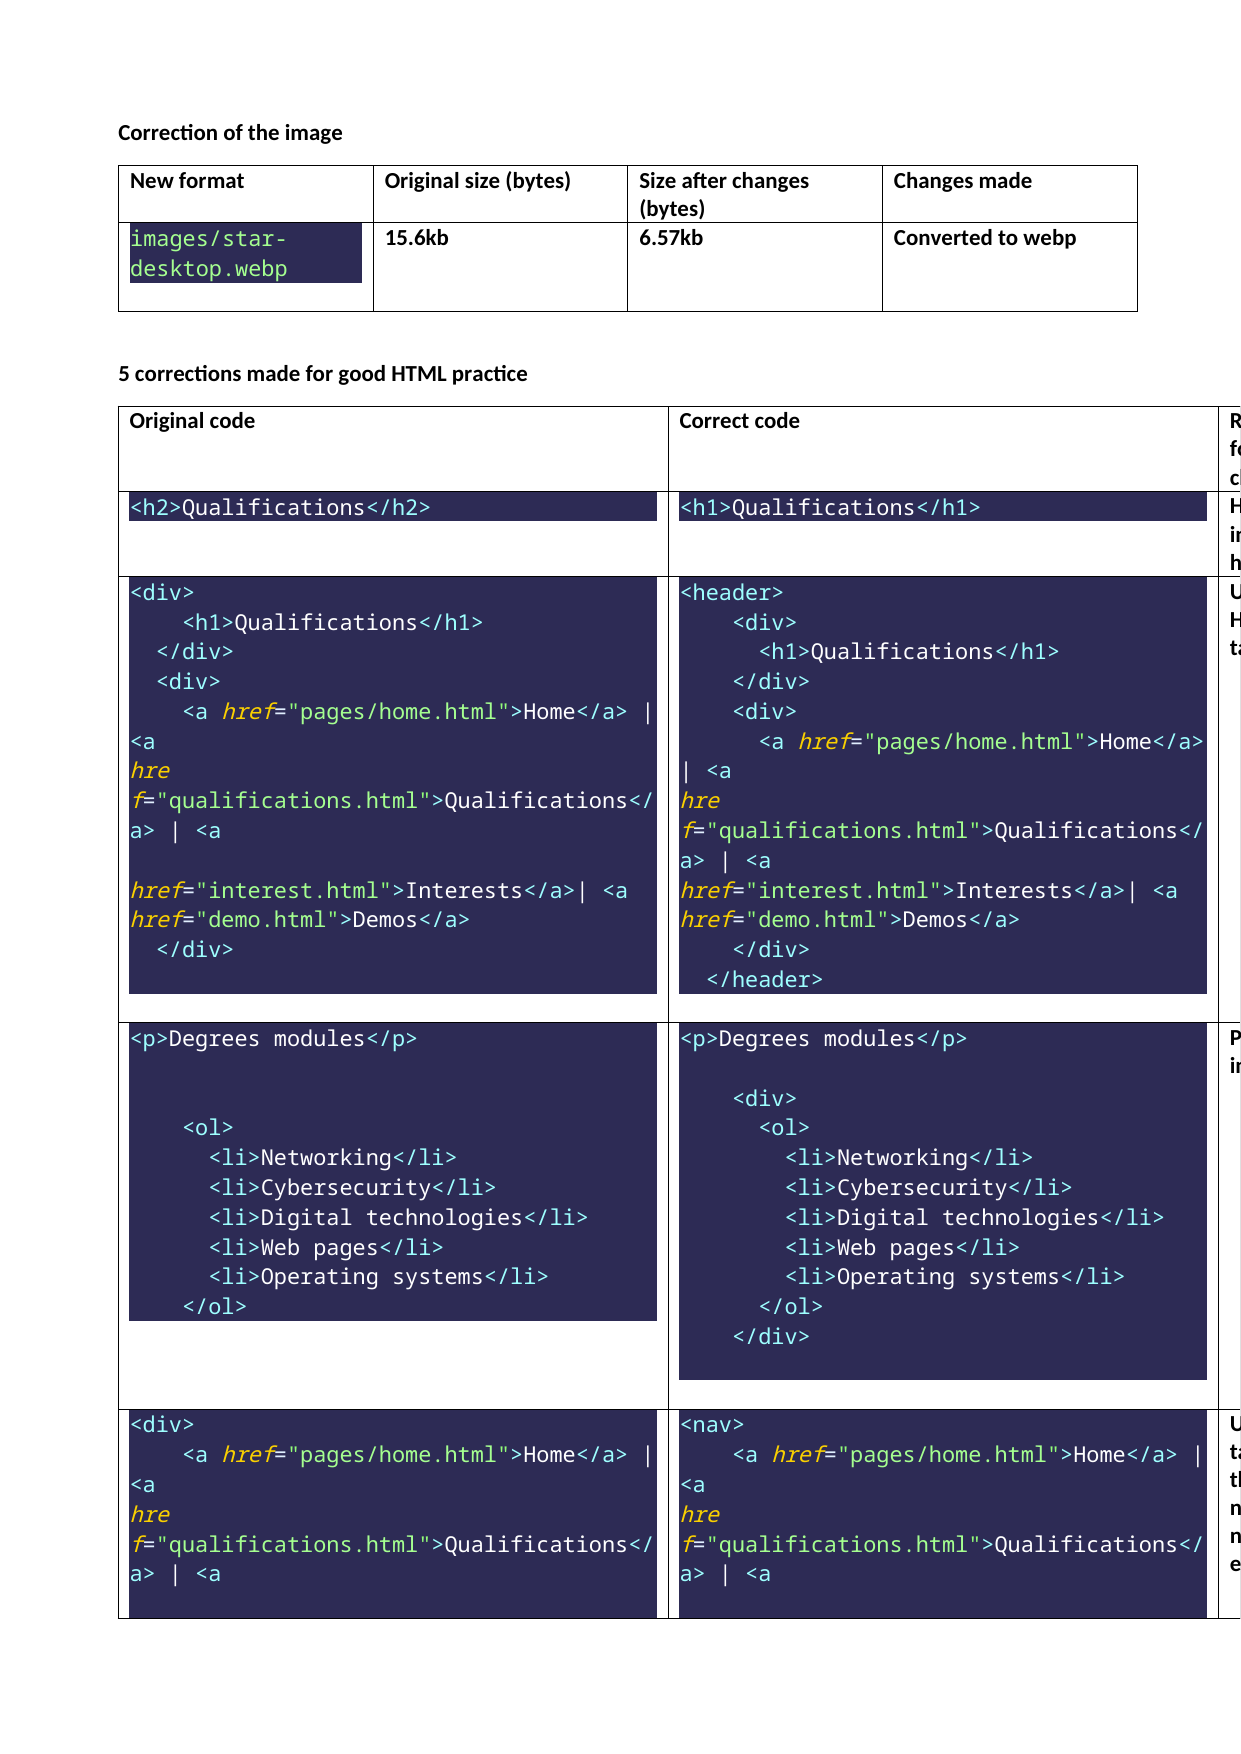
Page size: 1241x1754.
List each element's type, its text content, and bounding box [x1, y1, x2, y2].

table_header Original code [119, 407, 668, 491]
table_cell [1219, 1410, 1240, 1618]
table_header Original size (bytes) [374, 166, 627, 222]
table_cell <h1>Qualifications</h1> [669, 492, 1218, 576]
table_header Reason for change [1219, 407, 1240, 491]
table_cell <p>Degrees modules</p> <ol> <li>Networking</li> <li>Cybersecurity</li> <li>Digital technologies</li> <li>Web pages</li> <li>Operating systems</li> </ol> [119, 1023, 668, 1408]
table_cell <h2>Qualifications</h2> [119, 492, 668, 576]
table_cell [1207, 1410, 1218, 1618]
table_cell 6.57kb [628, 223, 882, 311]
text Correction of the image [118, 118, 1122, 146]
table_cell Put lists in divs [1219, 1023, 1240, 1408]
table_cell 15.6kb [374, 223, 627, 311]
table_cell <p>Degrees modules</p> <div> <ol> <li>Networking</li> <li>Cybersecurity</li> <li>Digital technologies</li> <li>Web pages</li> <li>Operating systems</li> </ol> </div> [669, 1023, 1218, 1408]
table_cell <div> <h1>Qualifications</h1> </div> <div> <a href="pages/home.html">Home</a> | <a href="qualifications.html">Qualifications</a> | <a href="interest.html">Interests</a>| <a href="demo.html">Demos</a> </div> [119, 577, 668, 1022]
table_cell <header> <div> <h1>Qualifications</h1> </div> <div> <a href="pages/home.html">Home</a> | <a href="qualifications.html">Qualifications</a> | <a href="interest.html">Interests</a>| <a href="demo.html">Demos</a> </div> </header> [669, 577, 1218, 1022]
table_cell H2 used instead of h1 [1219, 492, 1240, 576]
table_cell images/star-desktop.webp [119, 223, 373, 311]
table_header Changes made [883, 166, 1137, 222]
table_header Correct code [669, 407, 1218, 491]
table_cell Used Header tag [1219, 577, 1240, 1022]
table_header Size after changes (bytes) [628, 166, 882, 222]
table_header New format [119, 166, 373, 222]
table_cell Converted to webp [883, 223, 1137, 311]
text 5 corrections made for good HTML practice [118, 359, 1122, 387]
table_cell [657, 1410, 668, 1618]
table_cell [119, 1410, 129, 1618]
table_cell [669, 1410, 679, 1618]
